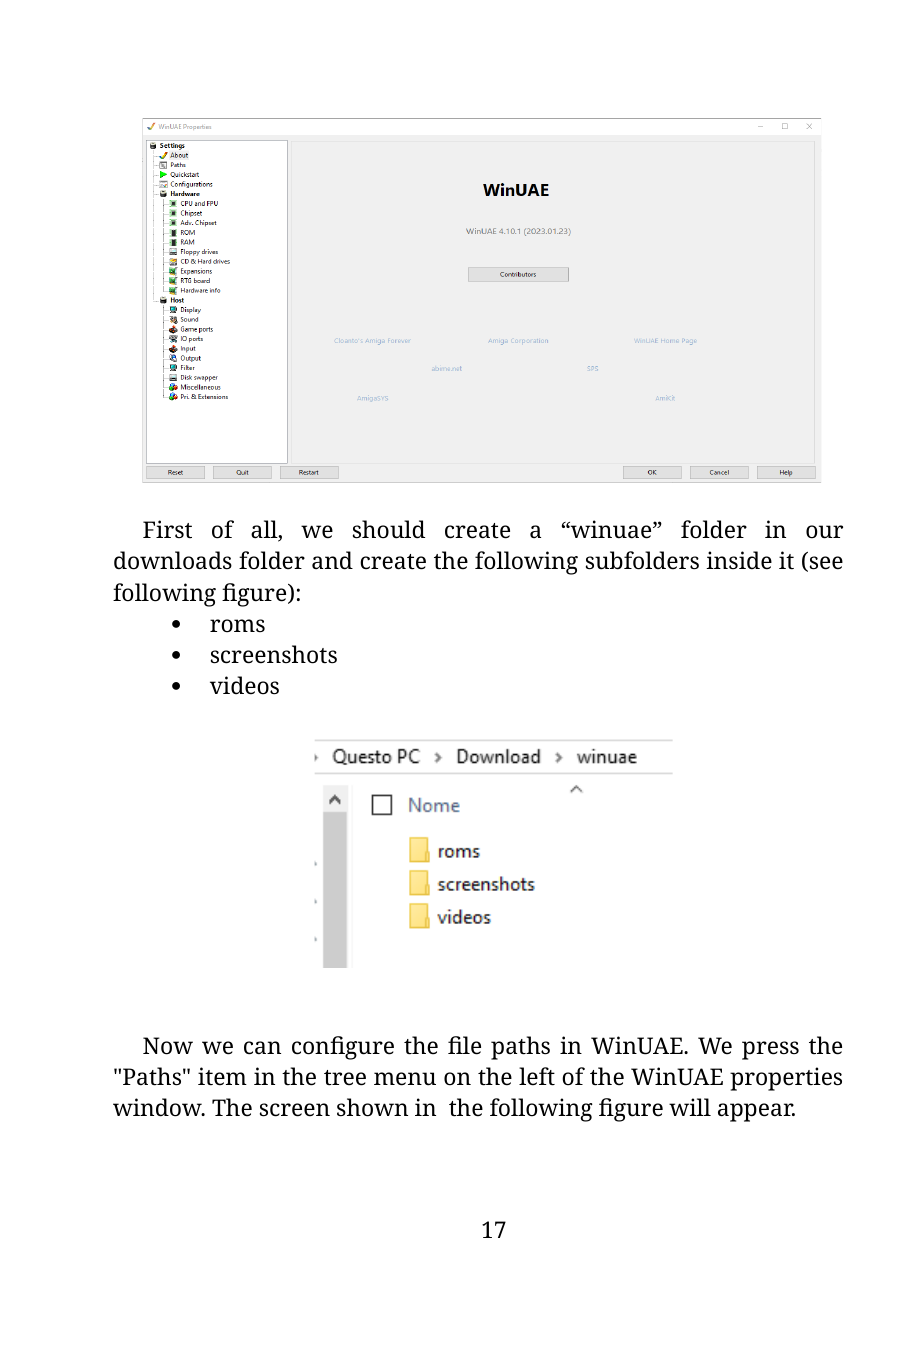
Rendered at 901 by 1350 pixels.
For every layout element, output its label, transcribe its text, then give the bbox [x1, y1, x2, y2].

list screenshots [172, 639, 844, 670]
list videos [172, 670, 844, 702]
picture [314, 732, 673, 968]
text Now we can configure the file paths in WinUAE. We press the "Paths" item in the tree menu on the left of the WinUAE properties window. The screen shown in the following figure will appear. [113, 1030, 844, 1123]
list roms [172, 608, 844, 639]
text First of all, we should create a “winuae” folder in our downloads folder and create the following subfolders inside it (see following figure): [113, 514, 844, 608]
picture [142, 118, 822, 483]
